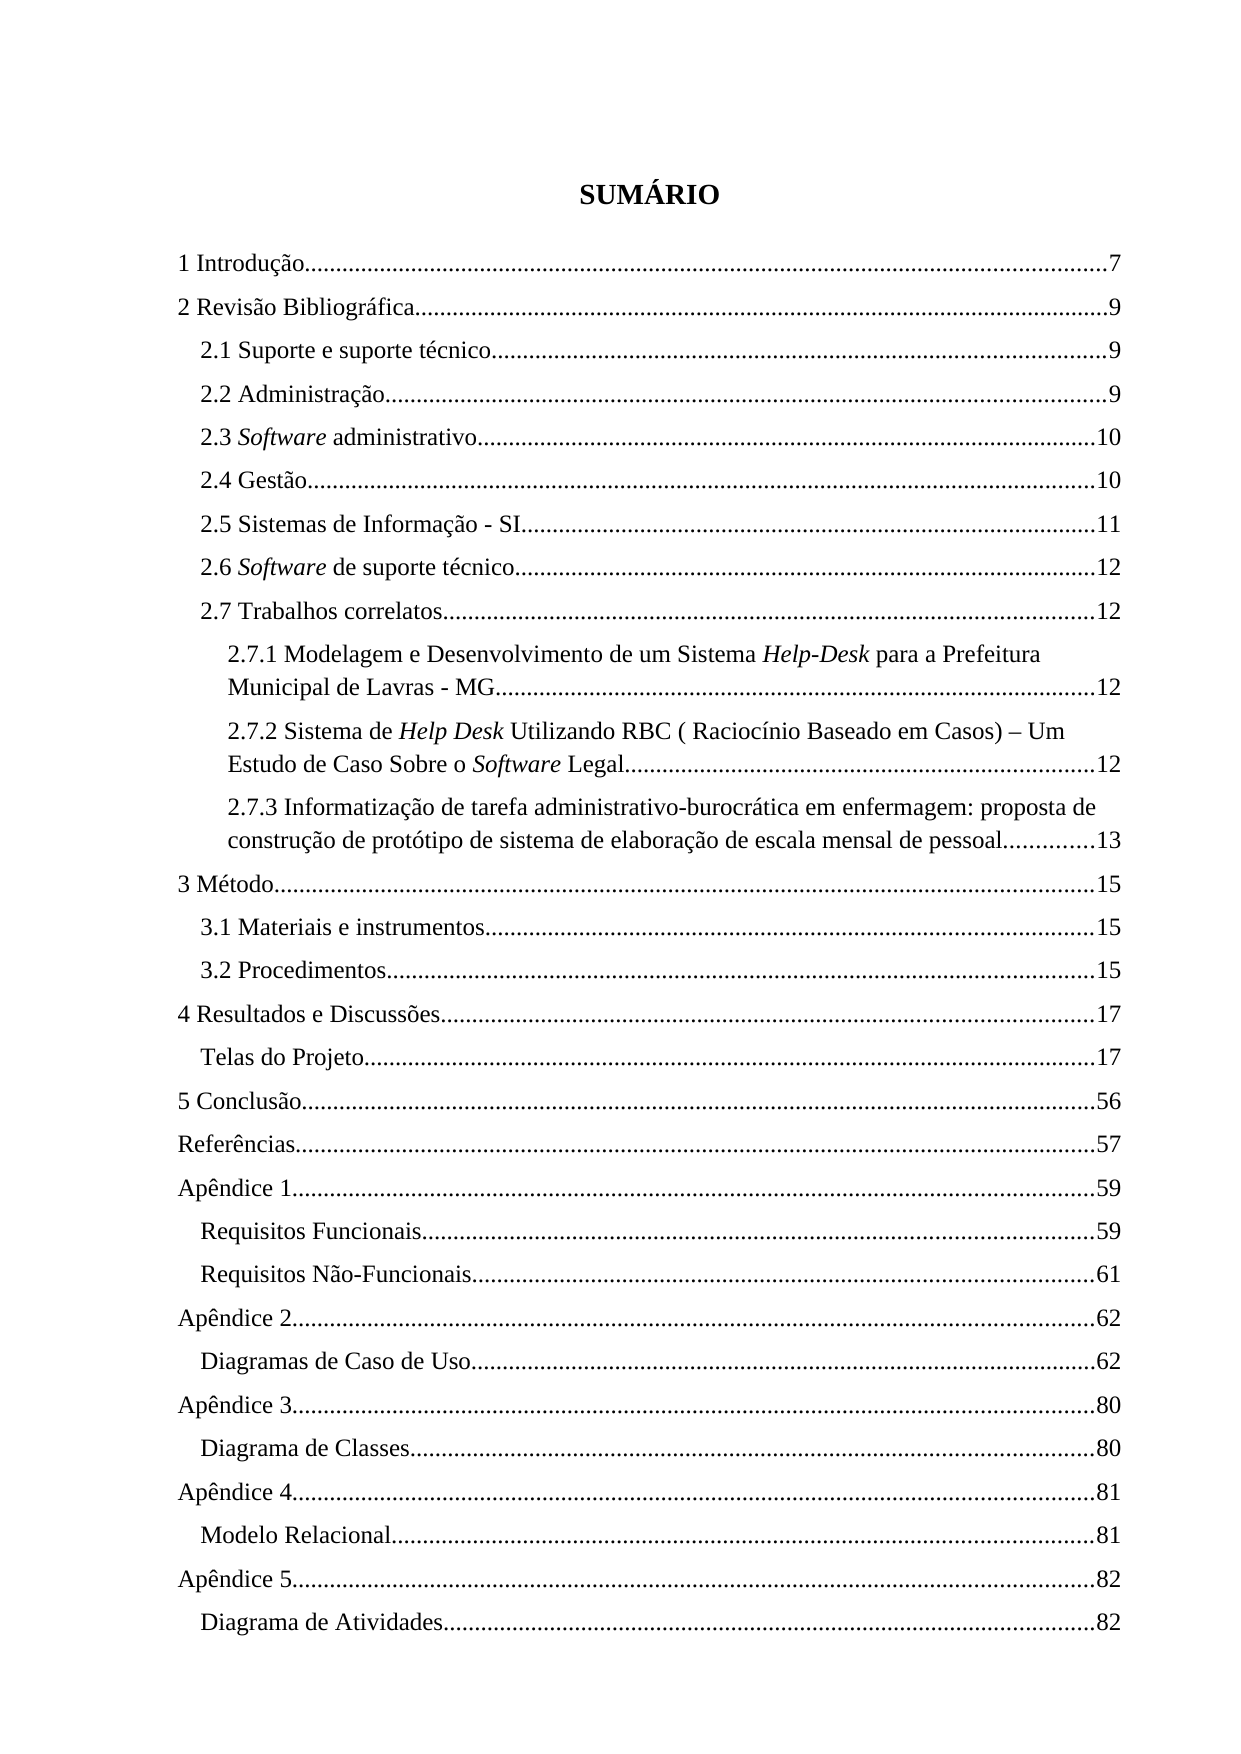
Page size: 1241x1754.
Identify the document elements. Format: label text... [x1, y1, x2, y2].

text Modelo Relacional 81 [200, 1520, 1122, 1549]
text 5 Conclusão 56 [177, 1086, 1122, 1114]
text 4 Resultados e Discussões 17 [177, 999, 1122, 1028]
text Telas do Projeto 17 [200, 1042, 1122, 1071]
text 3.1 Materiais e instrumentos 15 [200, 912, 1122, 941]
text 2.4 Gestão 10 [200, 466, 1122, 494]
text 1 Introdução 7 [177, 248, 1122, 277]
text Diagramas de Caso de Uso 62 [200, 1346, 1122, 1375]
text Requisitos Não-Funcionais 61 [200, 1259, 1122, 1288]
text 2 Revisão Bibliográfica 9 [177, 292, 1122, 321]
text Diagrama de Classes 80 [200, 1433, 1122, 1462]
text Requisitos Funcionais 59 [200, 1216, 1122, 1245]
text 2.5 Sistemas de Informação - SI 11 [200, 509, 1122, 538]
text Apêndice 5 82 [177, 1564, 1122, 1592]
text 2.7.1 Modelagem e Desenvolvimento de um Sistema Help-Desk para a Prefeitura Municipal de Lavras - MG 12 [227, 639, 1122, 701]
text Referências 57 [177, 1129, 1122, 1158]
text 2.7.3 Informatização de tarefa administrativo-burocrática em enfermagem: proposta de construção de protótipo de sistema de elaboração de escala mensal de pessoal. 13 [227, 792, 1122, 854]
text Apêndice 1 59 [177, 1173, 1122, 1201]
text Apêndice 2 62 [177, 1303, 1122, 1332]
text 2.2 Administração 9 [200, 379, 1122, 407]
text 3.2 Procedimentos 15 [200, 956, 1122, 984]
text Apêndice 4 81 [177, 1477, 1122, 1506]
text 2.3 Software administrativo 10 [200, 422, 1122, 451]
text 2.7.2 Sistema de Help Desk Utilizando RBC ( Raciocínio Baseado em Casos) – Um Estudo de Caso Sobre o Software Legal 12 [227, 716, 1122, 777]
text Apêndice 3 80 [177, 1390, 1122, 1419]
text 2.1 Suporte e suporte técnico 9 [200, 335, 1122, 364]
text Diagrama de Atividades 82 [200, 1607, 1122, 1636]
text 2.7 Trabalhos correlatos 12 [200, 596, 1122, 624]
text SUMÁRIO [177, 177, 1122, 211]
text 3 Método 15 [177, 869, 1122, 897]
text 2.6 Software de suporte técnico 12 [200, 552, 1122, 581]
